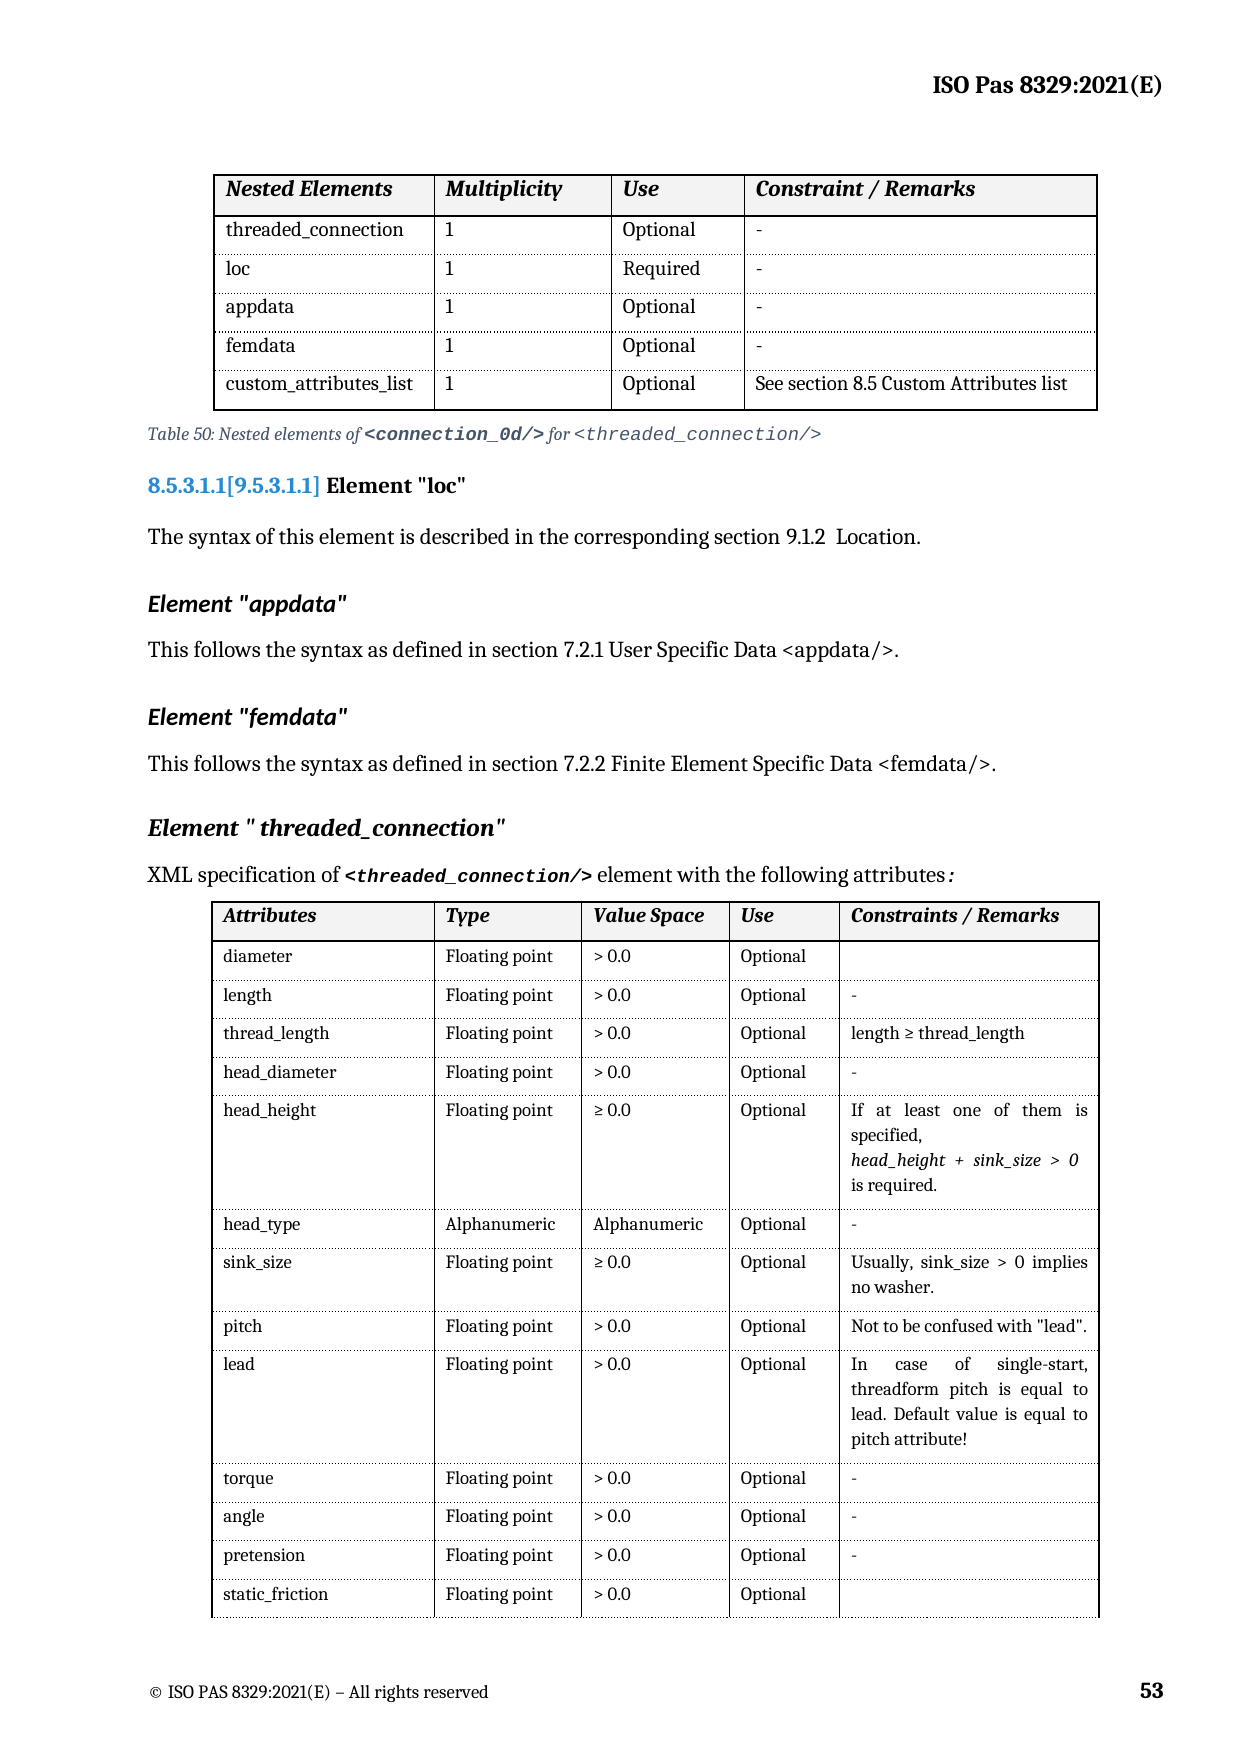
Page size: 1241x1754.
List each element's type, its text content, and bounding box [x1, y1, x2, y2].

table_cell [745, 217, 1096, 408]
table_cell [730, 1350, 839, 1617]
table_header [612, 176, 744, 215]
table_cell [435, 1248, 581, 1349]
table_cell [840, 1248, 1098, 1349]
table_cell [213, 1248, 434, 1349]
text Table 50: Nested elements of <connection_0d/> for <threaded_connection/> [148, 423, 1163, 446]
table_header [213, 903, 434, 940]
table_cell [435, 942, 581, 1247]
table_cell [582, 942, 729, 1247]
text Element "appdata" [148, 588, 1163, 618]
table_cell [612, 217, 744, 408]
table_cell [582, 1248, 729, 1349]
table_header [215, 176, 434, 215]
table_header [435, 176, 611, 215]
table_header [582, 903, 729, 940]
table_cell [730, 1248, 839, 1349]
subtitle Element "loc" [148, 473, 1163, 499]
text Element " threaded_connection" [148, 814, 1163, 843]
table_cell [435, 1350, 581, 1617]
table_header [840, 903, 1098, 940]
text The syntax of this element is described in the corresponding section 9.1.2 Location. [148, 524, 1163, 550]
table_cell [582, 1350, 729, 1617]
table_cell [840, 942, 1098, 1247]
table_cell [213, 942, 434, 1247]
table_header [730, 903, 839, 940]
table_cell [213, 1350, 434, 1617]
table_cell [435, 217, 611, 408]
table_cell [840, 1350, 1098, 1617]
text Element "femdata" [148, 701, 1163, 732]
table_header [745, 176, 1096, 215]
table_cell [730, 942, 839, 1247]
text XML specification of <threaded_connection/> element with the following attributes: [148, 862, 1163, 888]
text This follows the syntax as defined in section 7.2.2 Finite Element Specific Data <femdata/>. [148, 750, 1163, 777]
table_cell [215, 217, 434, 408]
text This follows the syntax as defined in section 7.2.1 User Specific Data <appdata/>. [148, 637, 1163, 663]
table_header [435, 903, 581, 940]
